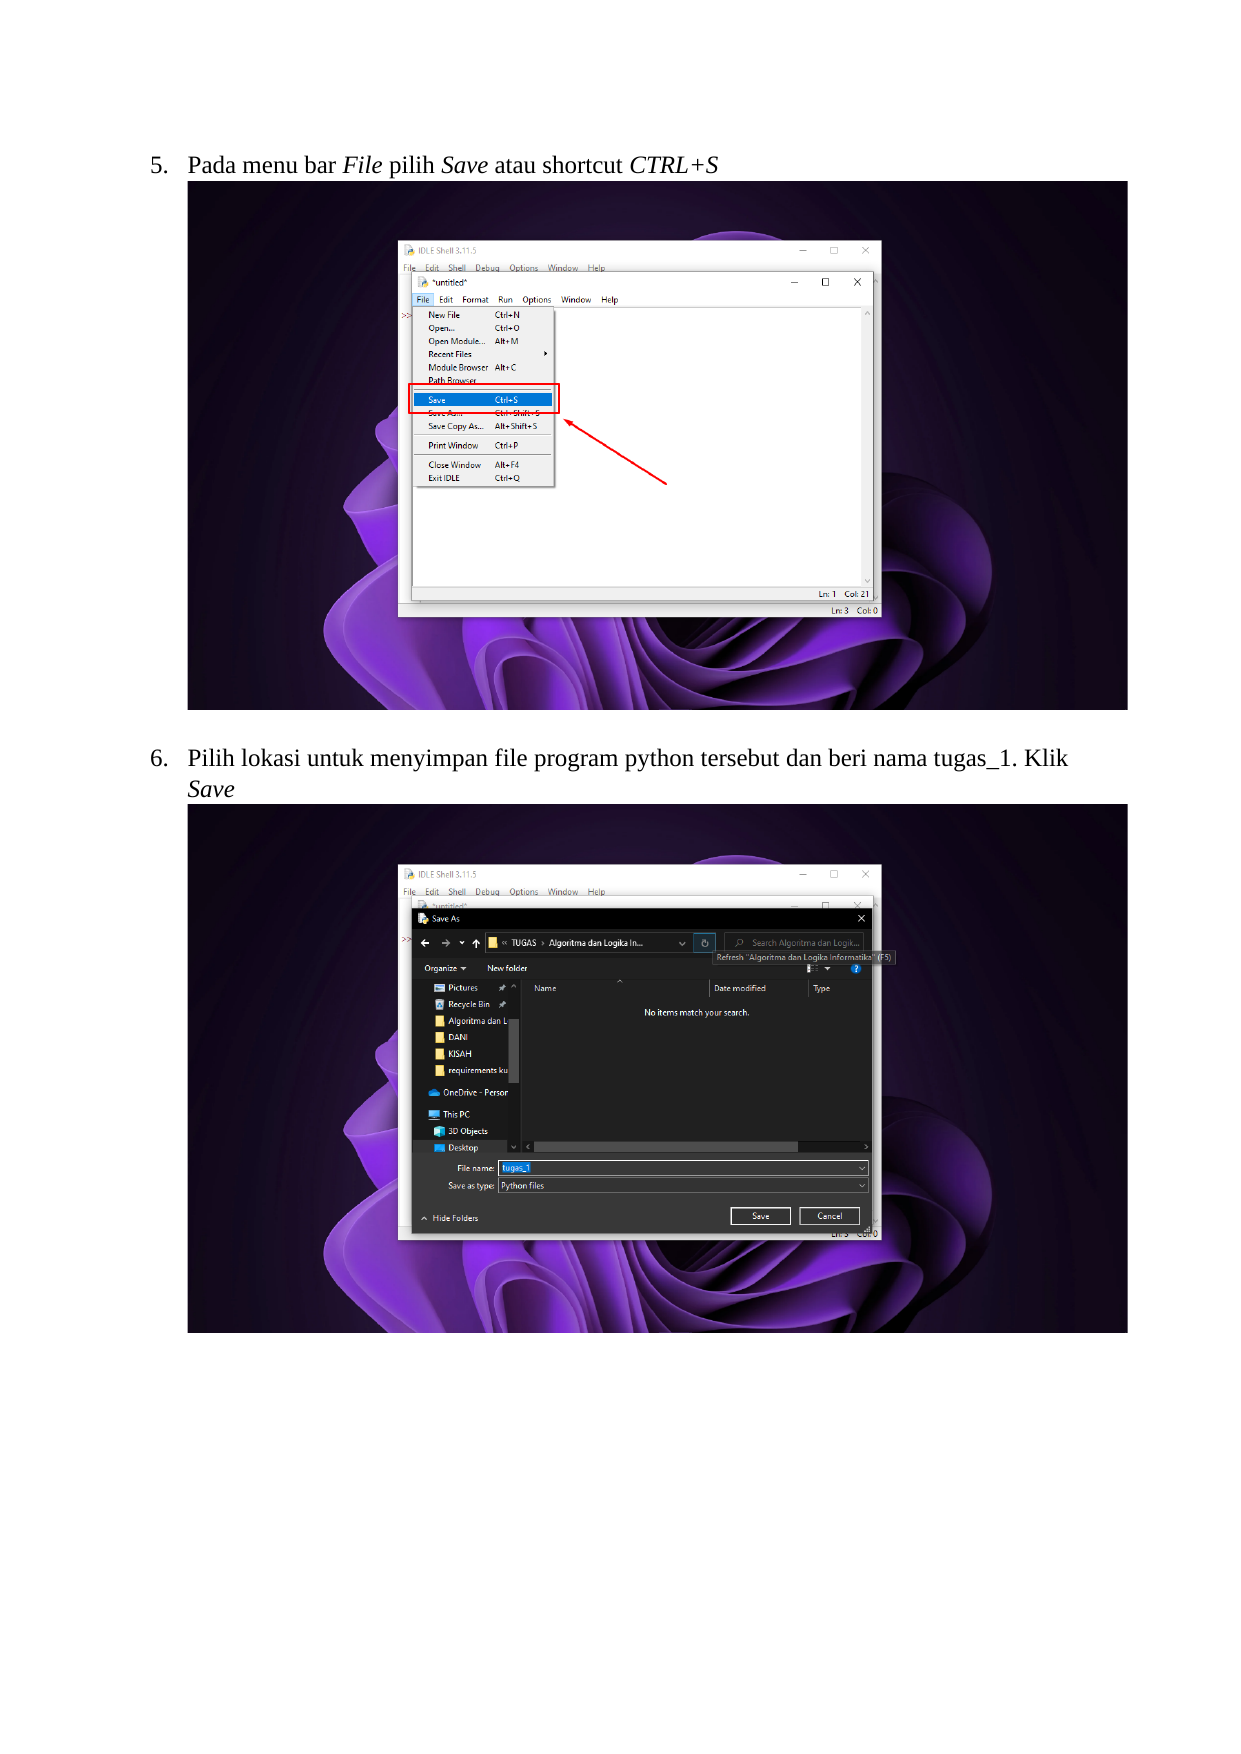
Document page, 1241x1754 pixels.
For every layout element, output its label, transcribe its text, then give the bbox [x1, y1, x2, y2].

list Pilih lokasi untuk menyimpan file program python tersebut dan beri nama tugas_1. Klik Save [150, 743, 1090, 802]
picture [187, 804, 1128, 1333]
picture [187, 181, 1128, 710]
list Pada menu bar File pilih Save atau shortcut CTRL+S [150, 150, 1090, 179]
